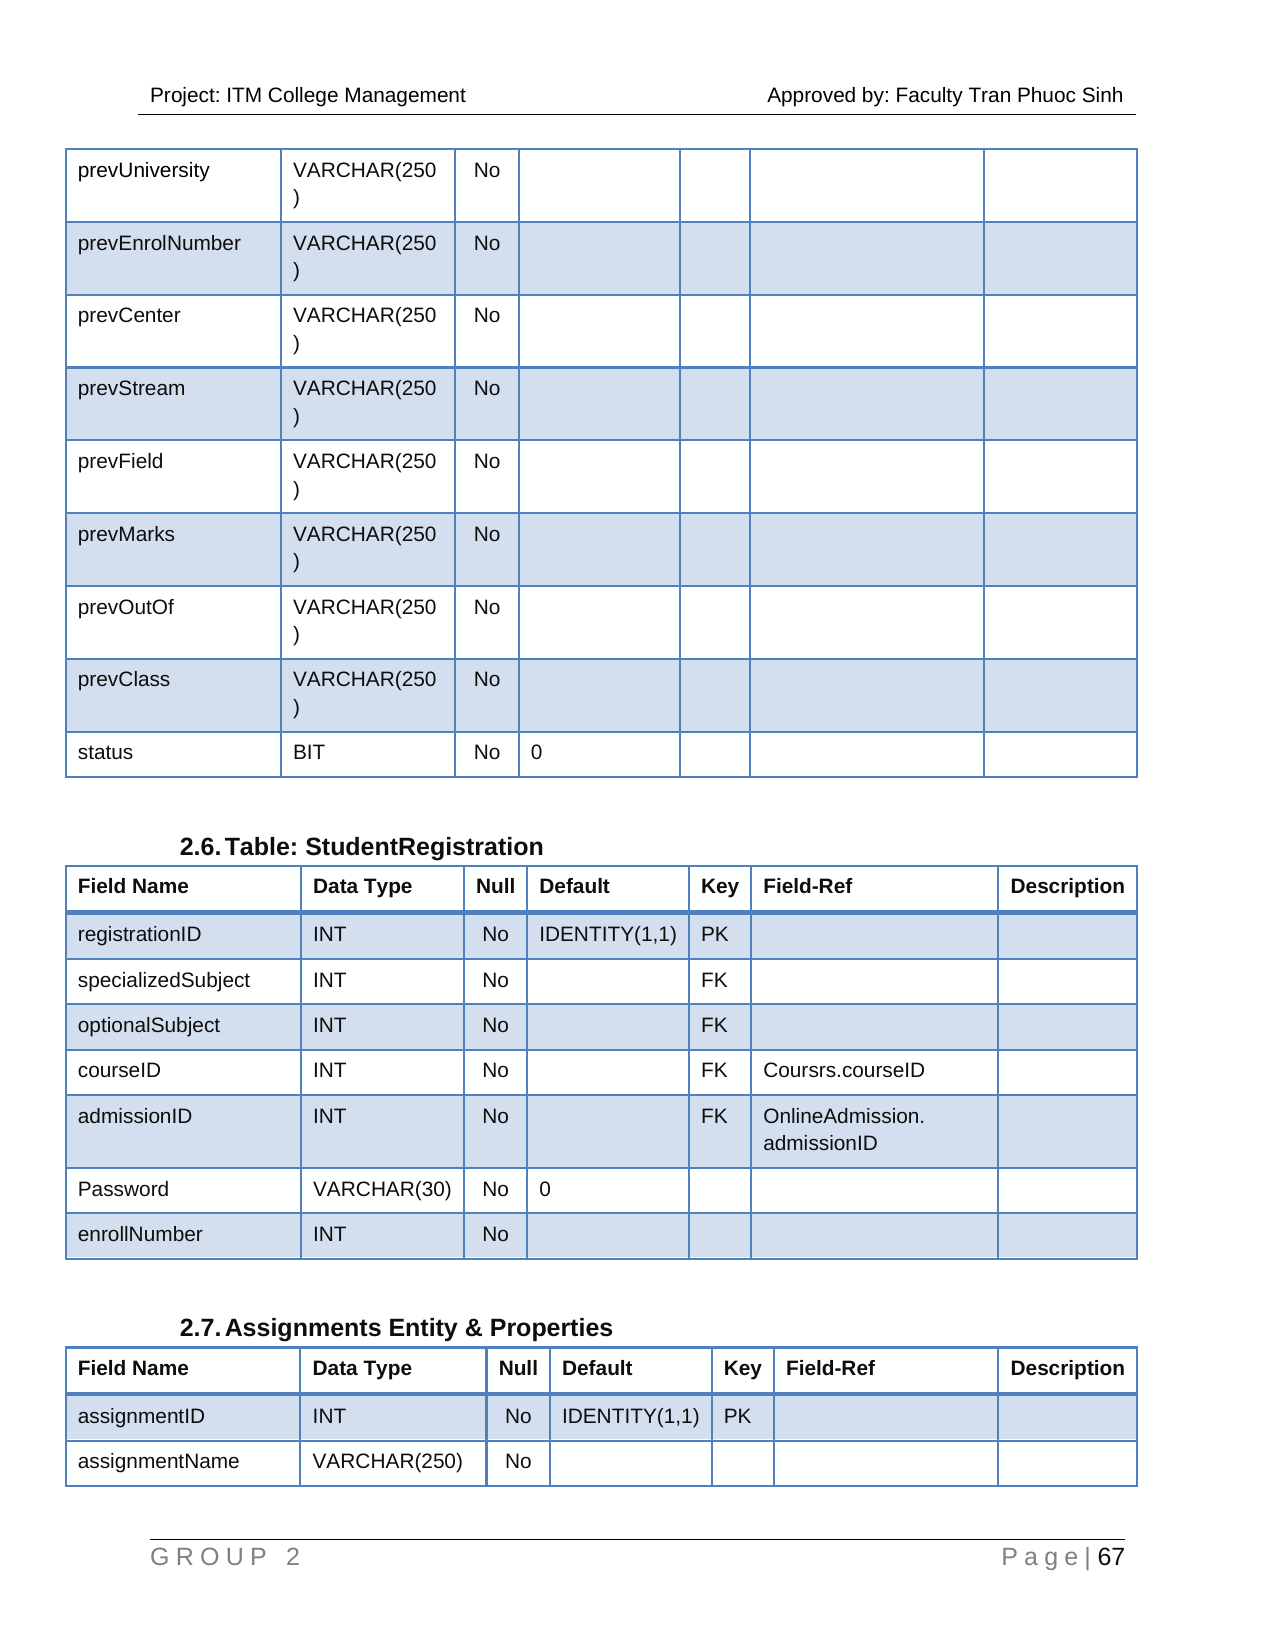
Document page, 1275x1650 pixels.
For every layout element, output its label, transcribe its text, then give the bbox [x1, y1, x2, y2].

table_cell [752, 960, 997, 1003]
table_cell PK [690, 915, 750, 958]
table_cell [999, 1051, 1136, 1094]
table_cell VARCHAR(250) [282, 514, 454, 585]
table_cell [999, 915, 1136, 958]
table_cell [985, 587, 1136, 658]
table_cell No [465, 960, 526, 1003]
table_cell No [456, 150, 518, 221]
table_cell No [456, 223, 518, 294]
table_cell FK [690, 960, 750, 1003]
table_cell No [465, 1005, 526, 1049]
table_cell [751, 296, 983, 366]
table_cell No [465, 915, 526, 958]
table_cell [681, 733, 749, 776]
table_cell assignmentName [67, 1442, 299, 1485]
table_cell No [456, 733, 518, 776]
table_header Description [999, 1349, 1136, 1392]
table_cell [751, 150, 983, 221]
table_cell [775, 1442, 997, 1485]
table_cell [985, 150, 1136, 221]
table_header Description [999, 867, 1136, 910]
table_cell [999, 1096, 1136, 1167]
table_cell [985, 369, 1136, 439]
table_cell [751, 441, 983, 512]
table_header Null [488, 1349, 549, 1392]
table_header Key [713, 1349, 773, 1392]
table_cell Coursrs.courseID [752, 1051, 997, 1094]
table_cell [520, 587, 679, 658]
table_cell [752, 1169, 997, 1212]
table_cell [681, 587, 749, 658]
table_header Field Name [67, 867, 300, 910]
table_cell [528, 1096, 688, 1167]
table_cell No [456, 296, 518, 366]
table_cell VARCHAR(250) [282, 441, 454, 512]
table_cell [520, 150, 679, 221]
table_cell [999, 1214, 1136, 1257]
table_cell VARCHAR(250) [282, 587, 454, 658]
table_header Data Type [302, 867, 463, 910]
table_header Null [465, 867, 526, 910]
table_cell No [465, 1096, 526, 1167]
table_cell prevUniversity [67, 150, 280, 221]
table_cell [681, 660, 749, 731]
table_cell prevField [67, 441, 280, 512]
table_cell INT [302, 1096, 463, 1167]
table_cell [999, 1169, 1136, 1212]
table_cell [528, 1005, 688, 1049]
table_cell INT [302, 1051, 463, 1094]
table_cell [985, 223, 1136, 294]
table_cell No [488, 1442, 549, 1485]
table_cell [751, 733, 983, 776]
subtitle Assignments Entity & Properties [179, 1313, 1125, 1342]
table_cell enrollNumber [67, 1214, 300, 1257]
table_cell [681, 296, 749, 366]
table_cell [528, 1214, 688, 1257]
table_cell No [488, 1396, 549, 1439]
table_cell [690, 1214, 750, 1257]
table_cell prevStream [67, 369, 280, 439]
table_cell [751, 369, 983, 439]
table_cell No [456, 441, 518, 512]
table_cell IDENTITY(1,1) [551, 1396, 711, 1439]
table_cell [752, 915, 997, 958]
subtitle Table: StudentRegistration [179, 832, 1125, 861]
table_cell status [67, 733, 280, 776]
table_cell INT [302, 1005, 463, 1049]
table_cell [752, 1005, 997, 1049]
table_cell prevMarks [67, 514, 280, 585]
table_cell [520, 369, 679, 439]
table_cell VARCHAR(30) [302, 1169, 463, 1212]
table_cell [751, 660, 983, 731]
table_cell [681, 223, 749, 294]
table_cell [999, 1442, 1136, 1485]
table_header Field-Ref [752, 867, 997, 910]
table_cell specializedSubject [67, 960, 300, 1003]
table_cell No [456, 369, 518, 439]
table_cell No [456, 587, 518, 658]
table_cell FK [690, 1005, 750, 1049]
table_cell 0 [520, 733, 679, 776]
table_cell [528, 1051, 688, 1094]
table_cell VARCHAR(250) [282, 150, 454, 221]
table_cell OnlineAdmission. admissionID [752, 1096, 997, 1167]
table_cell BIT [282, 733, 454, 776]
table_cell Password [67, 1169, 300, 1212]
table_cell VARCHAR(250) [282, 660, 454, 731]
table_cell [681, 514, 749, 585]
table_cell [751, 587, 983, 658]
table_header Field Name [67, 1349, 299, 1392]
table_cell [985, 514, 1136, 585]
table_header Data Type [301, 1349, 485, 1392]
table_cell No [465, 1169, 526, 1212]
table_cell prevCenter [67, 296, 280, 366]
table_cell [985, 441, 1136, 512]
table_cell [681, 150, 749, 221]
table_cell FK [690, 1096, 750, 1167]
table_cell INT [302, 960, 463, 1003]
table_cell prevEnrolNumber [67, 223, 280, 294]
table_cell [520, 660, 679, 731]
table_cell VARCHAR(250) [282, 223, 454, 294]
table_cell 0 [528, 1169, 688, 1212]
table_cell assignmentID [67, 1396, 299, 1439]
table_cell registrationID [67, 915, 300, 958]
table_cell admissionID [67, 1096, 300, 1167]
table_cell [985, 660, 1136, 731]
table_cell [999, 960, 1136, 1003]
table_cell prevClass [67, 660, 280, 731]
table_cell VARCHAR(250) [282, 369, 454, 439]
table_cell No [456, 514, 518, 585]
table_cell [775, 1396, 997, 1439]
table_cell [999, 1396, 1136, 1439]
table_cell VARCHAR(250) [282, 296, 454, 366]
table_cell INT [301, 1396, 485, 1439]
table_cell [751, 223, 983, 294]
table_cell [690, 1169, 750, 1212]
table_cell [528, 960, 688, 1003]
table_cell [520, 441, 679, 512]
table_cell IDENTITY(1,1) [528, 915, 688, 958]
table_cell PK [713, 1396, 773, 1439]
table_cell No [456, 660, 518, 731]
table_cell INT [302, 1214, 463, 1257]
table_cell INT [302, 915, 463, 958]
table_header Key [690, 867, 750, 910]
table_cell No [465, 1051, 526, 1094]
table_cell [985, 733, 1136, 776]
table_header Default [551, 1349, 711, 1392]
table_cell [752, 1214, 997, 1257]
table_cell [681, 441, 749, 512]
table_header Default [528, 867, 688, 910]
table_cell No [465, 1214, 526, 1257]
table_cell [713, 1442, 773, 1485]
table_header Field-Ref [775, 1349, 997, 1392]
table_cell [985, 296, 1136, 366]
table_cell VARCHAR(250) [301, 1442, 485, 1485]
table_cell [681, 369, 749, 439]
table_cell prevOutOf [67, 587, 280, 658]
table_cell [520, 296, 679, 366]
table_cell [520, 223, 679, 294]
table_cell [551, 1442, 711, 1485]
table_cell [999, 1005, 1136, 1049]
table_cell [520, 514, 679, 585]
table_cell optionalSubject [67, 1005, 300, 1049]
table_cell FK [690, 1051, 750, 1094]
table_cell [751, 514, 983, 585]
table_cell courseID [67, 1051, 300, 1094]
